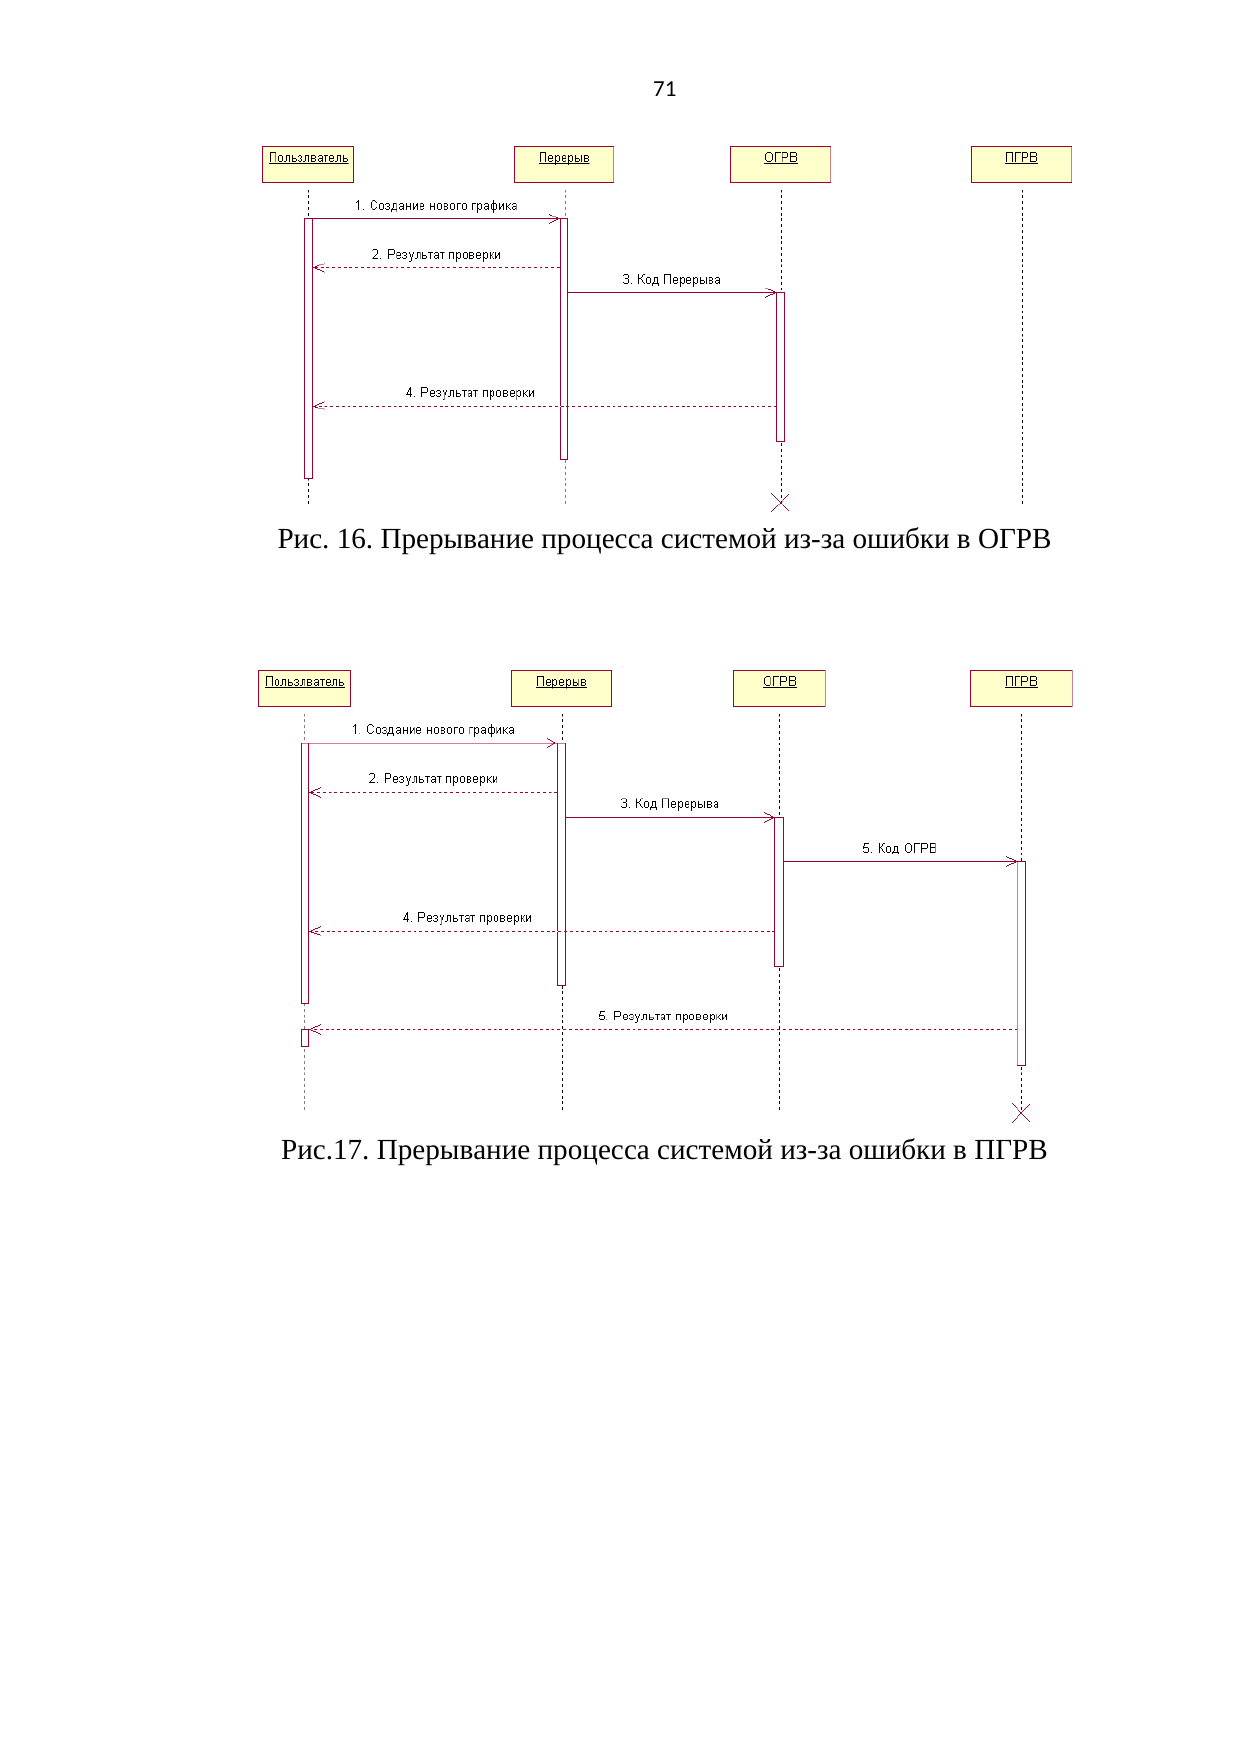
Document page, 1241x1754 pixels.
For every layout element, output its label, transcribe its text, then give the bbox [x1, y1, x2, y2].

picture [248, 655, 1081, 1129]
text Рис. 16. Прерывание процесса системой из-за ошибки в ОГРВ [177, 522, 1152, 555]
text Рис.17. Прерывание процесса системой из-за ошибки в ПГРВ [177, 1132, 1152, 1166]
picture [248, 129, 1081, 518]
